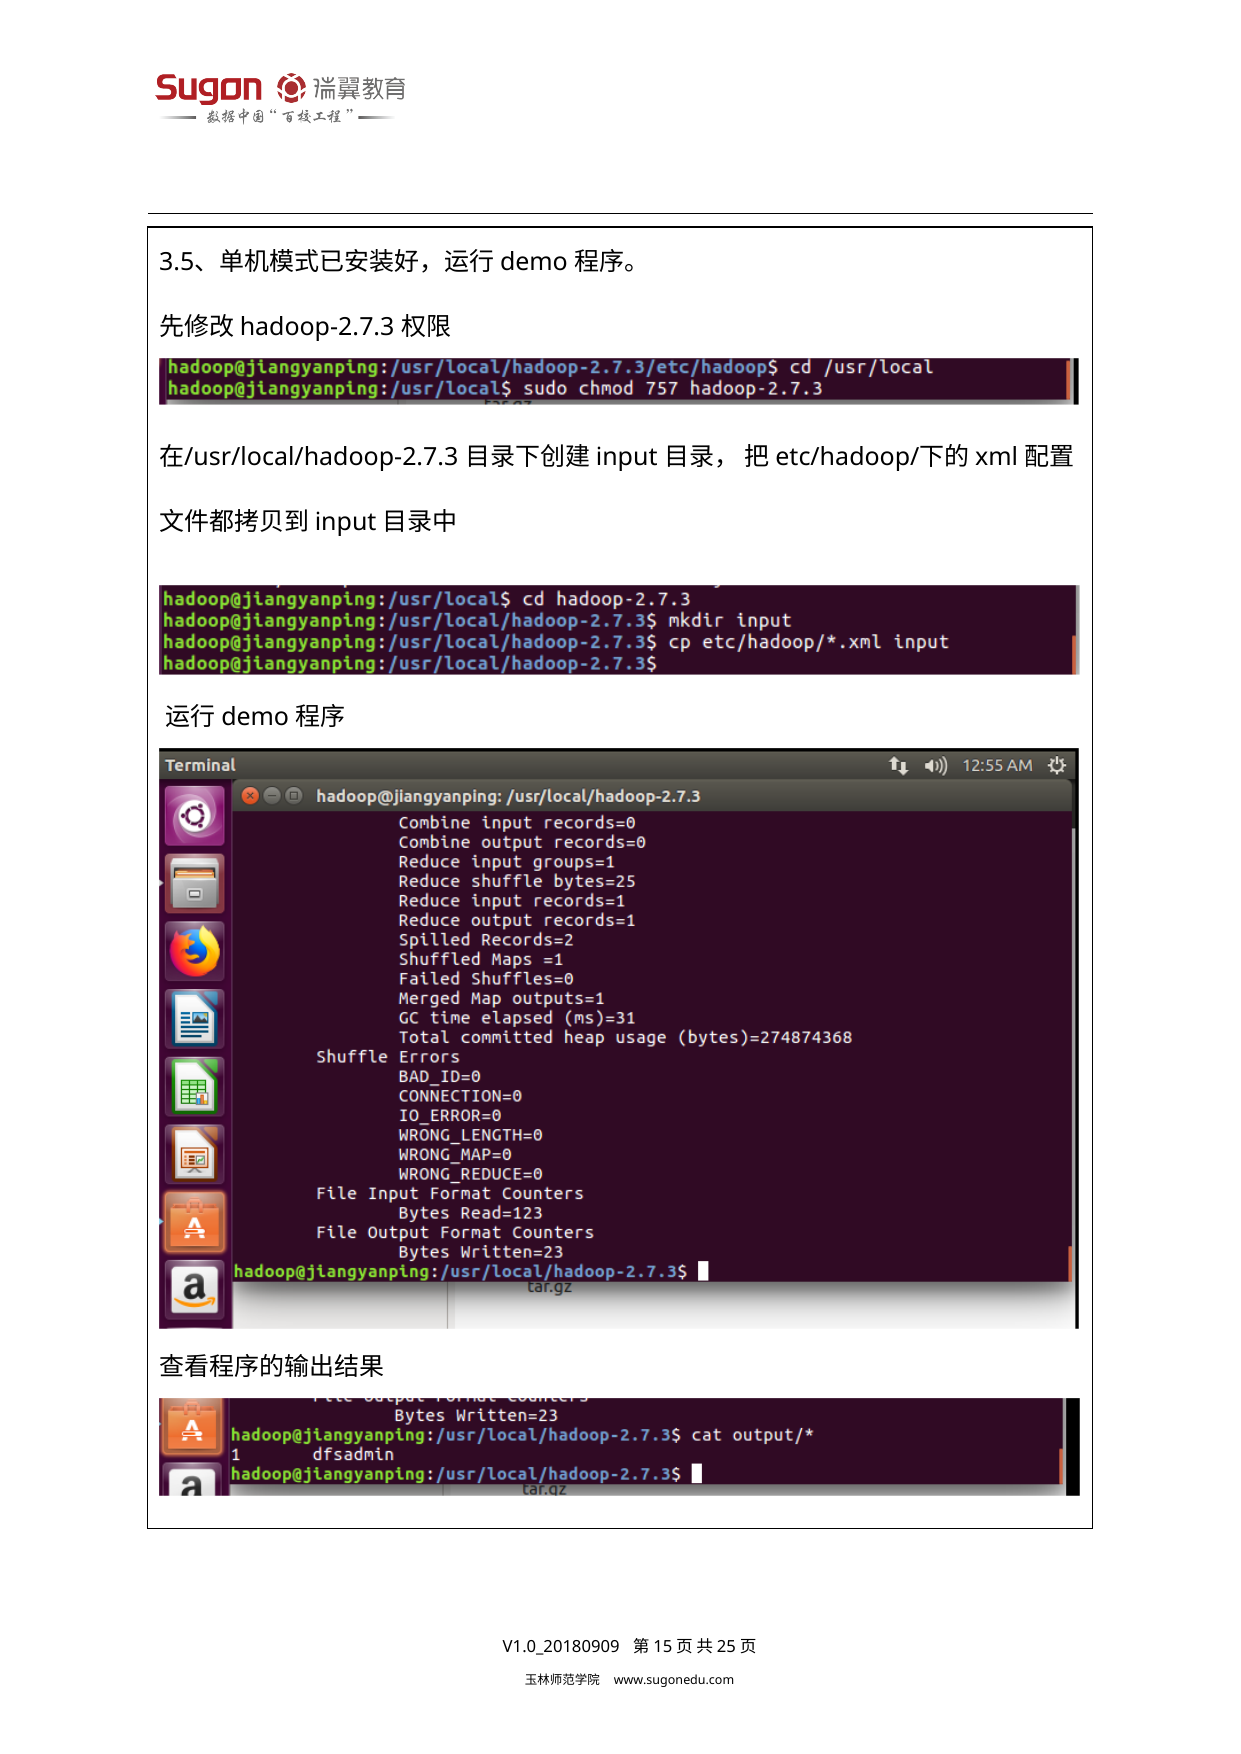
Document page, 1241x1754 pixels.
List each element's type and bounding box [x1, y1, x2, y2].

picture [158, 1397, 1080, 1497]
picture [158, 585, 1081, 676]
picture [158, 357, 1080, 406]
picture [158, 747, 1080, 1330]
picture [155, 73, 405, 105]
table_cell [148, 228, 1092, 1527]
picture [158, 108, 396, 125]
